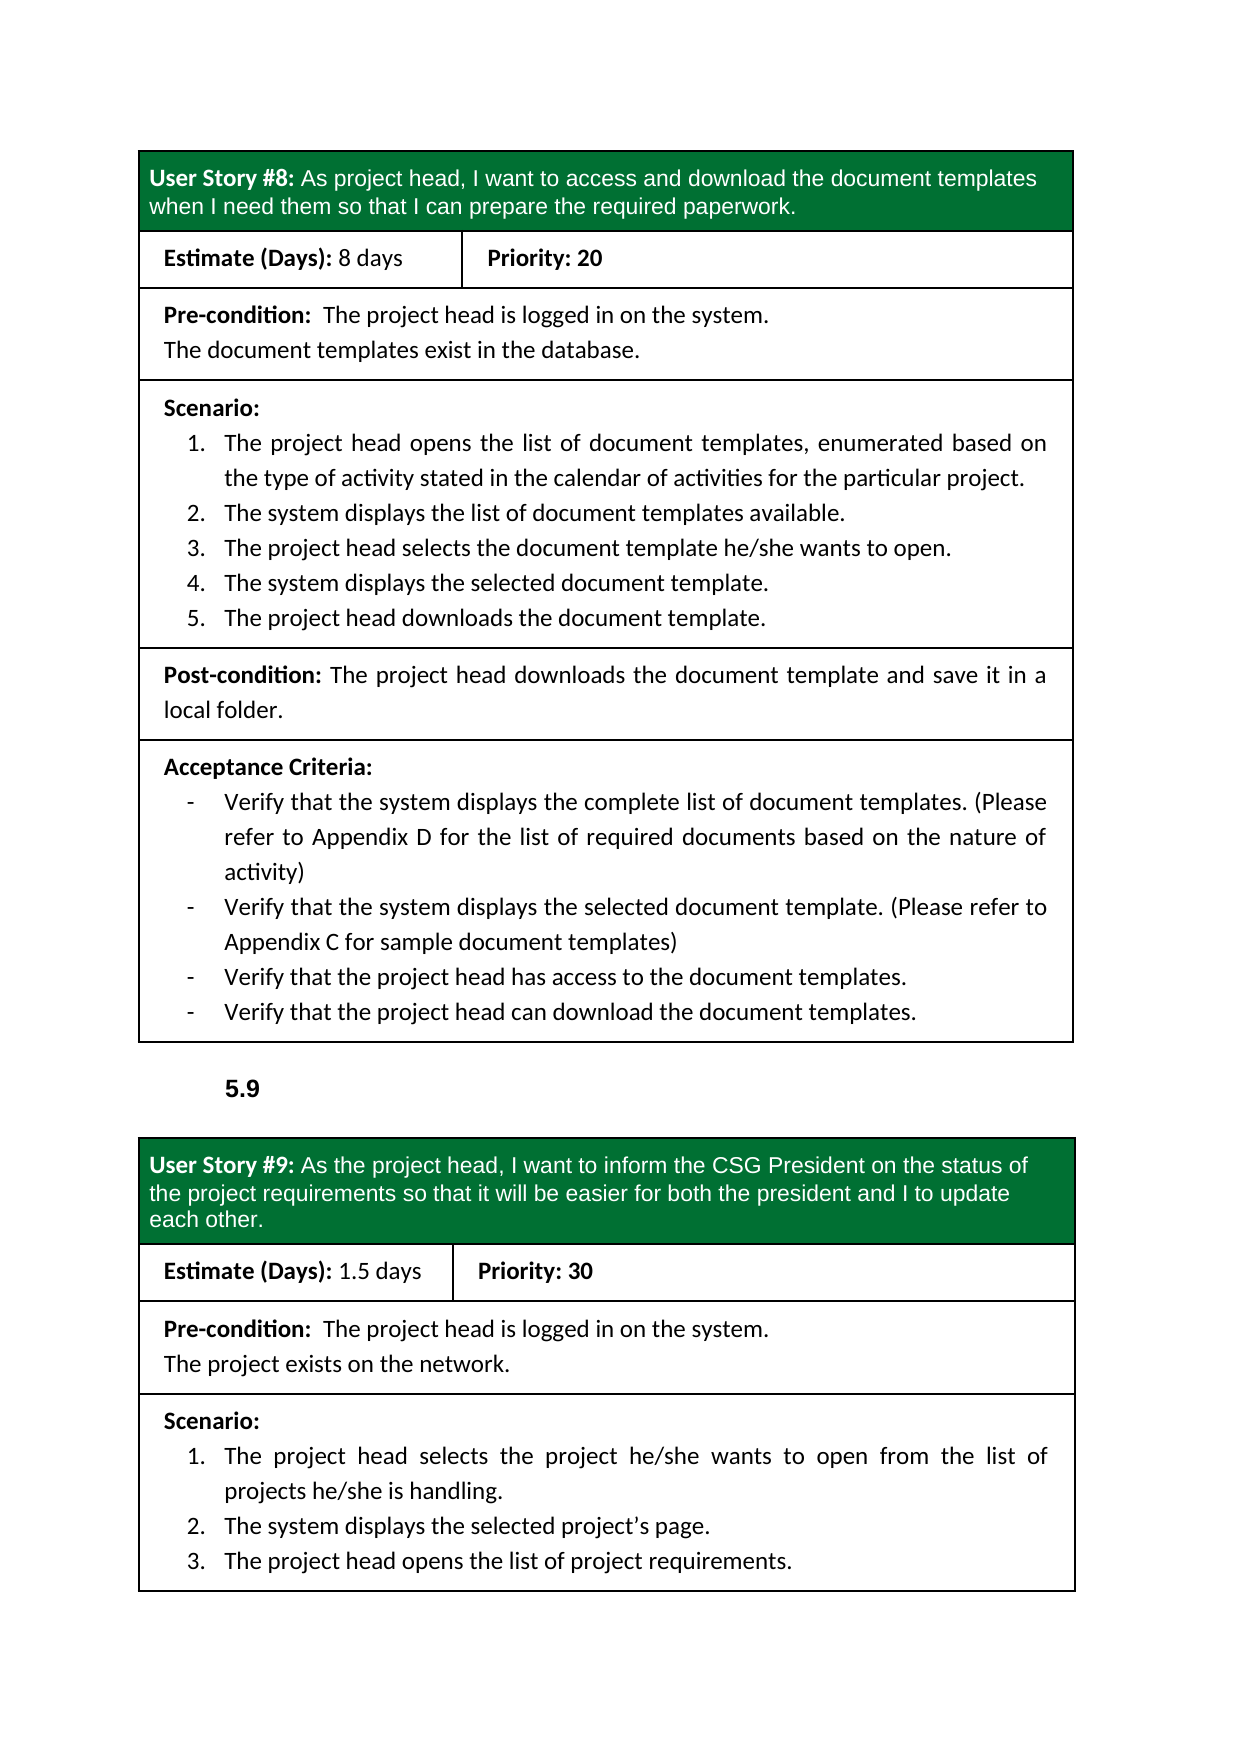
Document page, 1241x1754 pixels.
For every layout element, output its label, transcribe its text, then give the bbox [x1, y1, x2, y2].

table_cell Acceptance Criteria: - Verify that the system displays the complete list of document templates. (Please refer to Appendix D for the list of required documents based on the nature of activity) - Verify that the system displays the selected document template. (Please refer to Appendix C for sample document templates) - Verify that the project head has access to the document templates. - Verify that the project head can download the document templates. [140, 741, 1072, 1041]
table_cell Pre-condition: The project head is logged in on the system. The document templates exist in the database. [140, 289, 1072, 379]
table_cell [140, 1395, 1074, 1590]
text 5.9 [150, 1073, 1087, 1102]
table_cell Pre-condition: The project head is logged in on the system. The project exists on the network. [140, 1302, 1074, 1392]
table_cell Post-condition: The project head downloads the document template and save it in a local folder. [140, 649, 1072, 739]
table_cell Estimate (Days): 8 days [140, 232, 461, 287]
table_header User Story #8: As project head, I want to access and download the document templates when I need them so that I can prepare the required paperwork. [140, 152, 1072, 230]
table_cell Priority: 30 [454, 1245, 1074, 1300]
table_cell Estimate (Days): 1.5 days [140, 1245, 452, 1300]
table_cell Scenario: 1. The project head opens the list of document templates, enumerated based on the type of activity stated in the calendar of activities for the particular project. 2. The system displays the list of document templates available. 3. The project head selects the document template he/she wants to open. 4. The system displays the selected document template. 5. The project head downloads the document template. [140, 381, 1072, 647]
table_header User Story #9: As the project head, I want to inform the CSG President on the status of the project requirements so that it will be easier for both the president and I to update each other. [140, 1139, 1074, 1243]
table_cell Priority: 20 [463, 232, 1072, 287]
